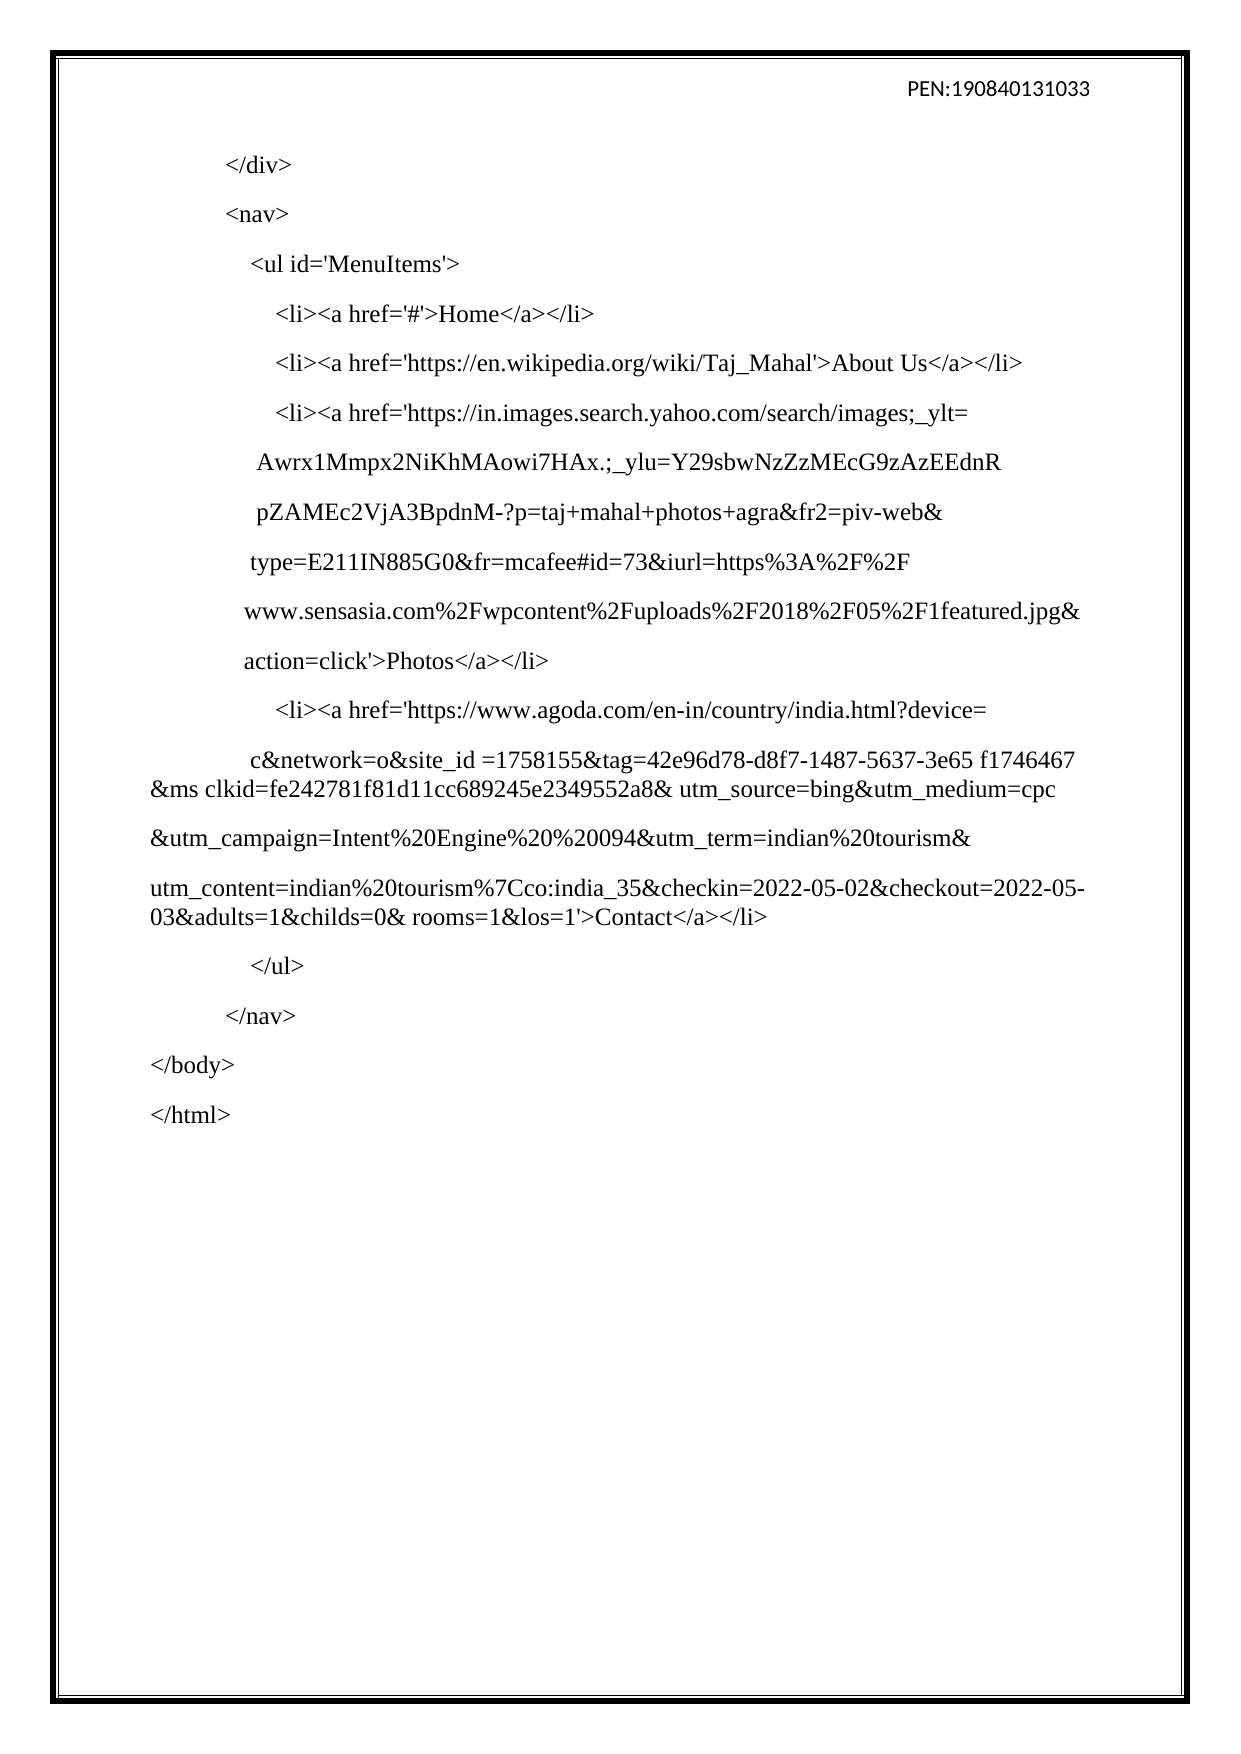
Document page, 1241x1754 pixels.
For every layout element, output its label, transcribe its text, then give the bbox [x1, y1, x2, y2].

text <li><a href='#'>Home</a></li> [150, 299, 1090, 327]
text <ul id='MenuItems'> [150, 249, 1090, 278]
text </nav> [150, 1001, 1090, 1029]
text action=click'>Photos</a></li> [150, 646, 1090, 674]
text utm_content=indian%20tourism%7Cco:india_35&checkin=2022-05-02&checkout=2022-05-03&adults=1&childs=0& rooms=1&los=1'>Contact</a></li> [150, 873, 1090, 930]
text pZAMEc2VjA3BpdnM-?p=taj+mahal+photos+agra&fr2=piv-web& [150, 497, 1090, 526]
text <li><a href='https://in.images.search.yahoo.com/search/images;_ylt= [150, 398, 1090, 427]
text &utm_campaign=Intent%20Engine%20%20094&utm_term=indian%20tourism& [150, 823, 1090, 852]
text </body> [150, 1050, 1090, 1079]
text c&network=o&site_id =1758155&tag=42e96d78-d8f7-1487-5637-3e65 f1746467 &ms clkid=fe242781f81d11cc689245e2349552a8& utm_source=bing&utm_medium=cpc [150, 745, 1090, 802]
text Awrx1Mmpx2NiKhMAowi7HAx.;_ylu=Y29sbwNzZzMEcG9zAzEEdnR [150, 447, 1090, 476]
text type=E211IN885G0&fr=mcafee#id=73&iurl=https%3A%2F%2F [150, 547, 1090, 575]
text <li><a href='https://www.agoda.com/en-in/country/india.html?device= [150, 695, 1090, 724]
text </ul> [150, 951, 1090, 980]
text <li><a href='https://en.wikipedia.org/wiki/Taj_Mahal'>About Us</a></li> [150, 348, 1090, 377]
text www.sensasia.com%2Fwpcontent%2Fuploads%2F2018%2F05%2F1featured.jpg& [150, 596, 1090, 625]
text <nav> [150, 199, 1090, 228]
text </div> [150, 150, 1090, 179]
text </html> [150, 1100, 1090, 1129]
